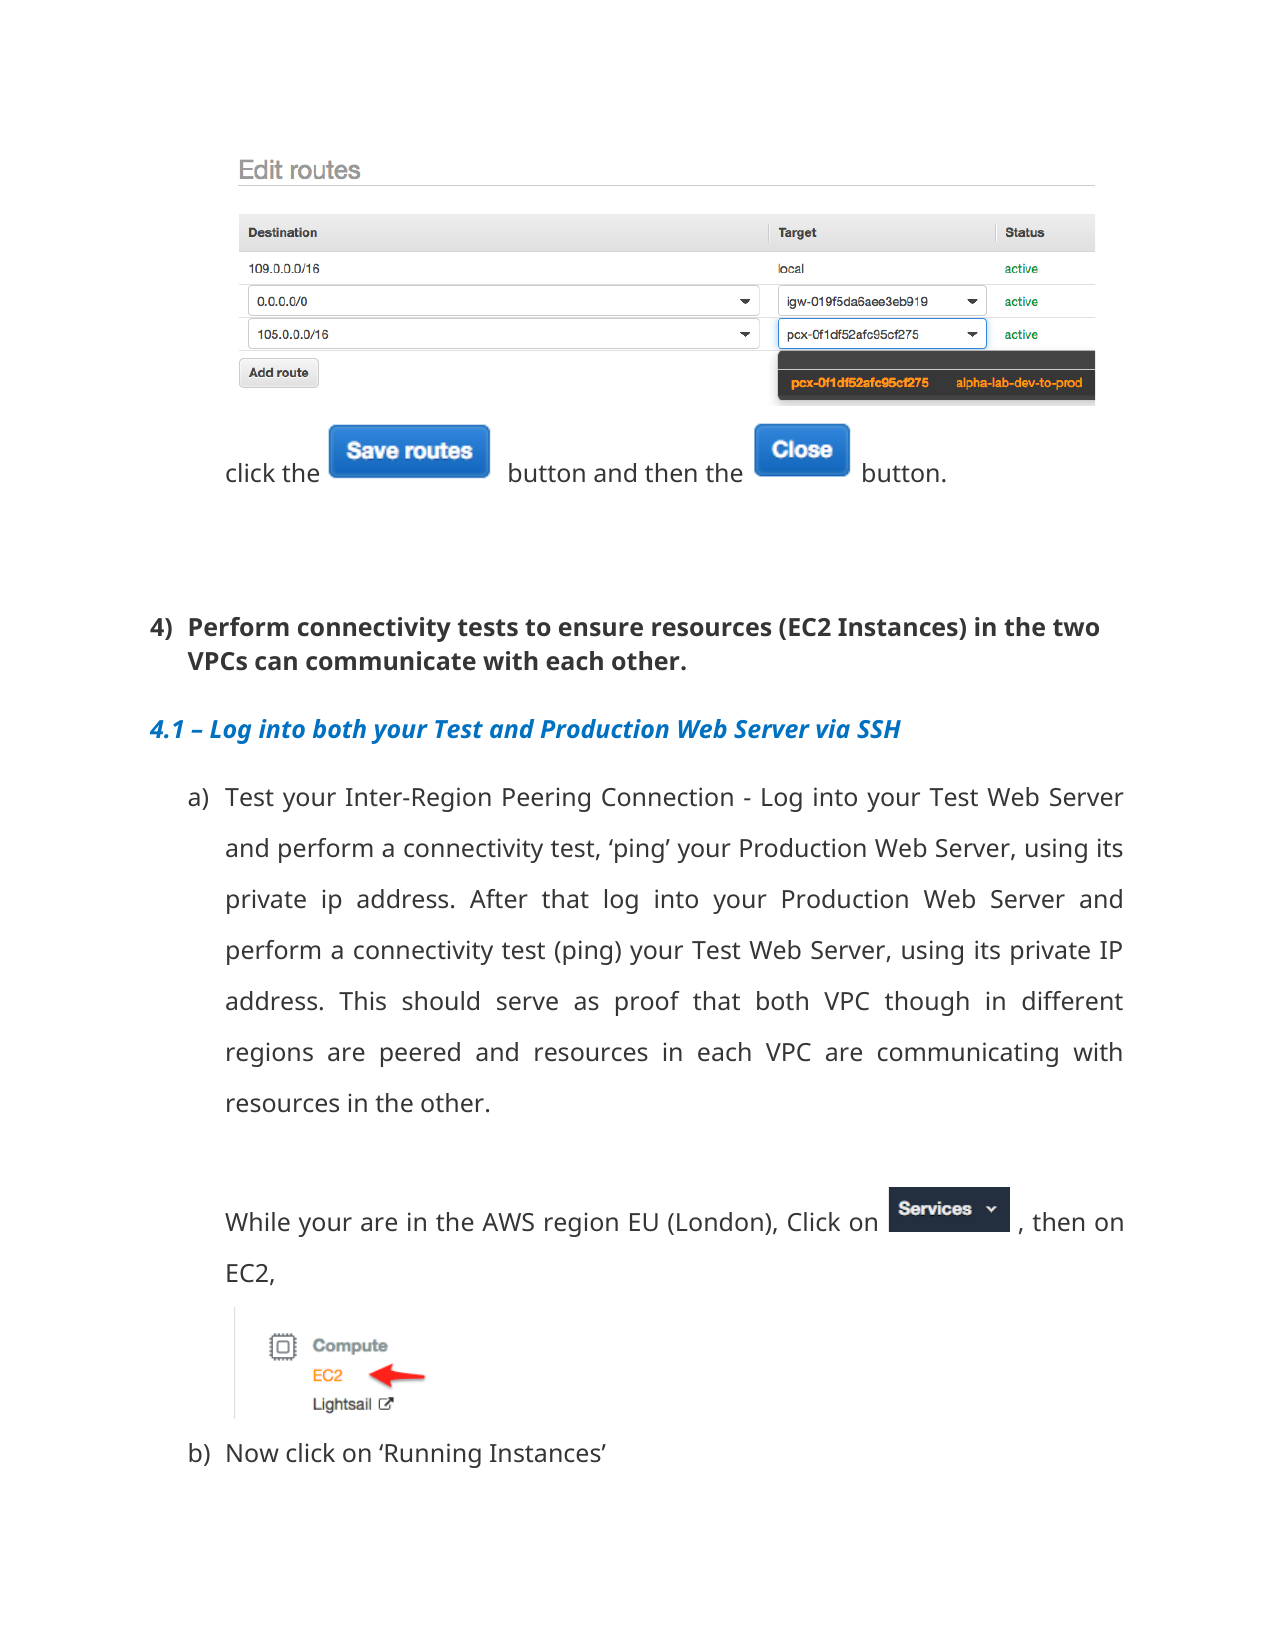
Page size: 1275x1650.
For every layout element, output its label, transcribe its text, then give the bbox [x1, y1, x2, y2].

text 4.1 – Log into both your Test and Production Web Server via SSH [150, 711, 1125, 746]
text While your are in the AWS region EU (London), Click on , then on EC2, [225, 1188, 1125, 1290]
picture [225, 150, 1096, 406]
picture [225, 1307, 478, 1419]
list Test your Inter-Region Peering Connection - Log into your Test Web Server and perform a connectivity test, ‘ping’ your Production Web Server, using its private ip address. After that log into your Production Web Server and perform a connectivity test (ping) your Test Web Server, using its private IP address. This should serve as proof that both VPC though in different regions are peered and resources in each VPC are communicating with resources in the other. [187, 779, 1125, 1120]
picture [750, 421, 855, 483]
picture [888, 1187, 1010, 1232]
list Perform connectivity tests to ensure resources (EC2 Instances) in the two VPCs can communicate with each other. [150, 609, 1125, 677]
list Now click on ‘Running Instances’ [187, 1436, 1125, 1469]
picture [326, 422, 495, 483]
